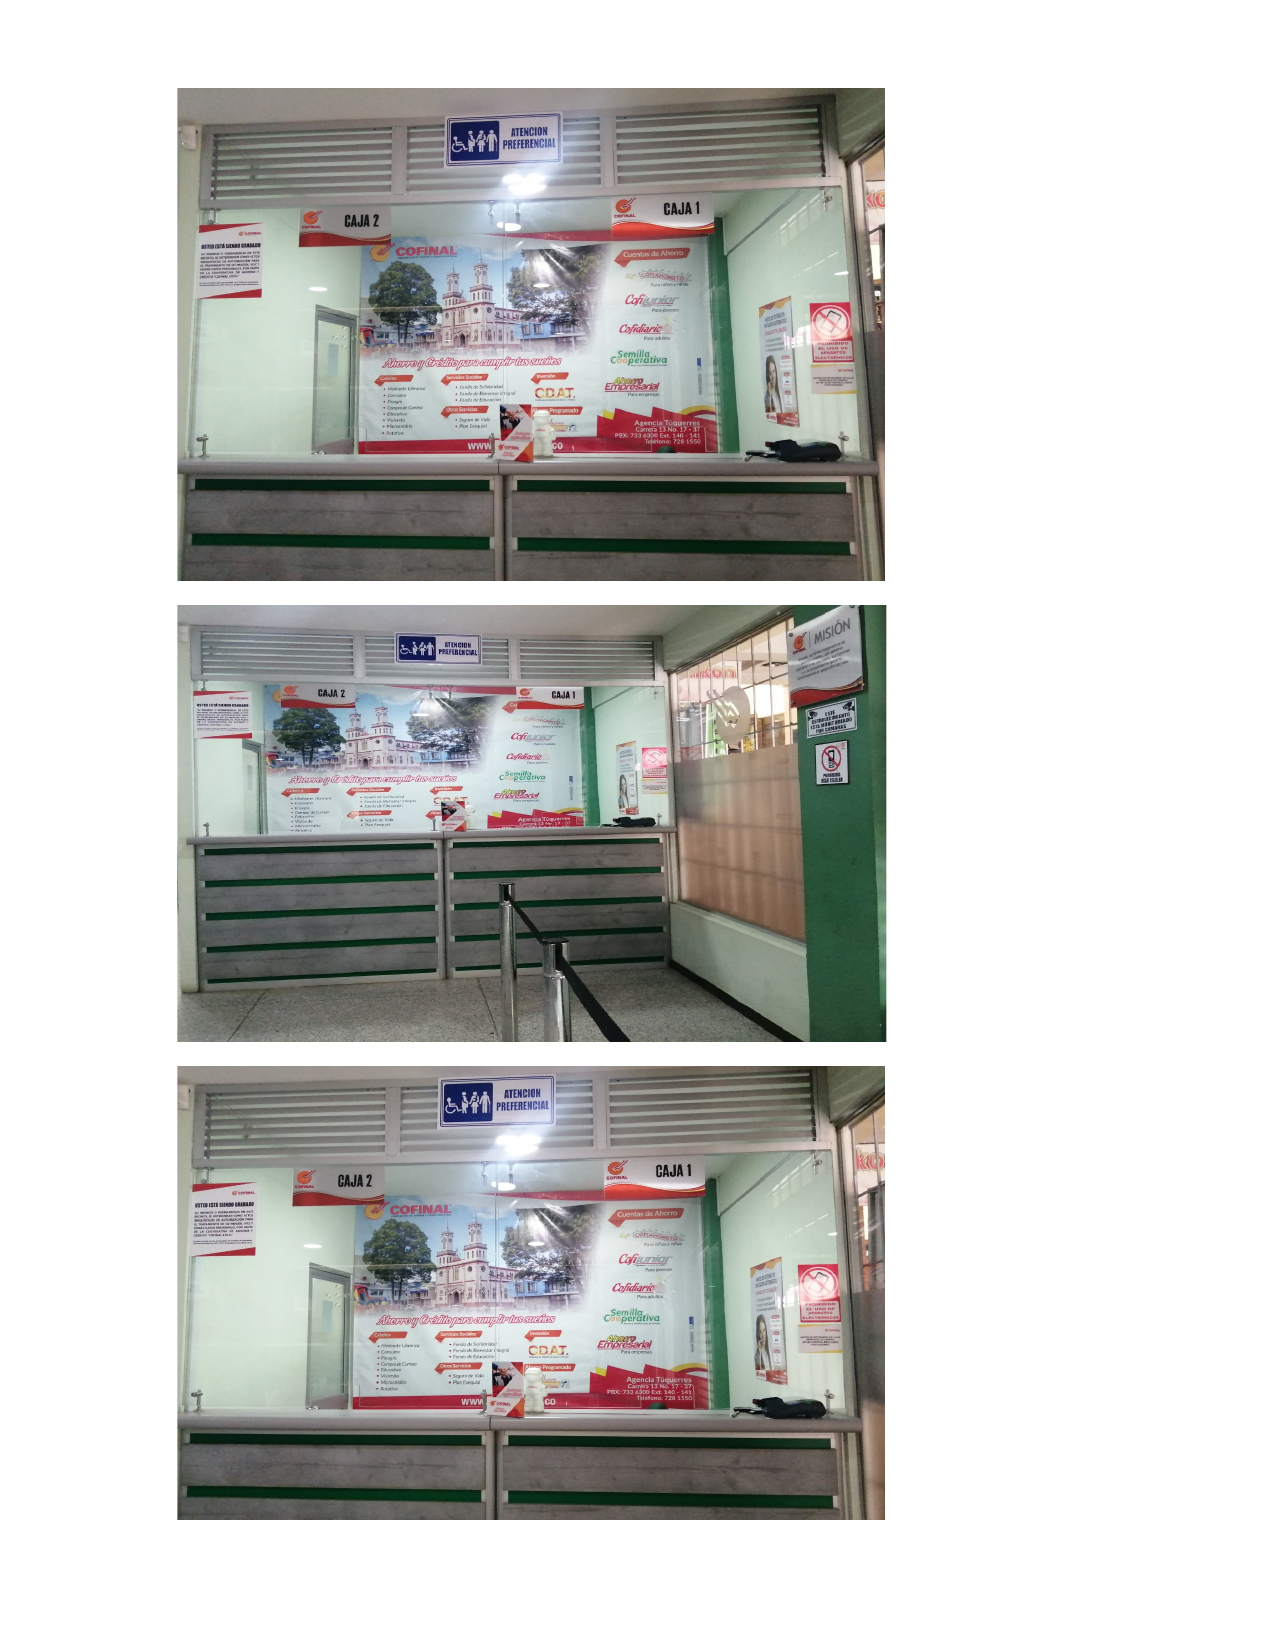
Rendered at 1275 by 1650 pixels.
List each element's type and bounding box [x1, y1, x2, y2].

picture [177, 88, 885, 581]
picture [177, 605, 887, 1042]
picture [177, 1066, 885, 1520]
